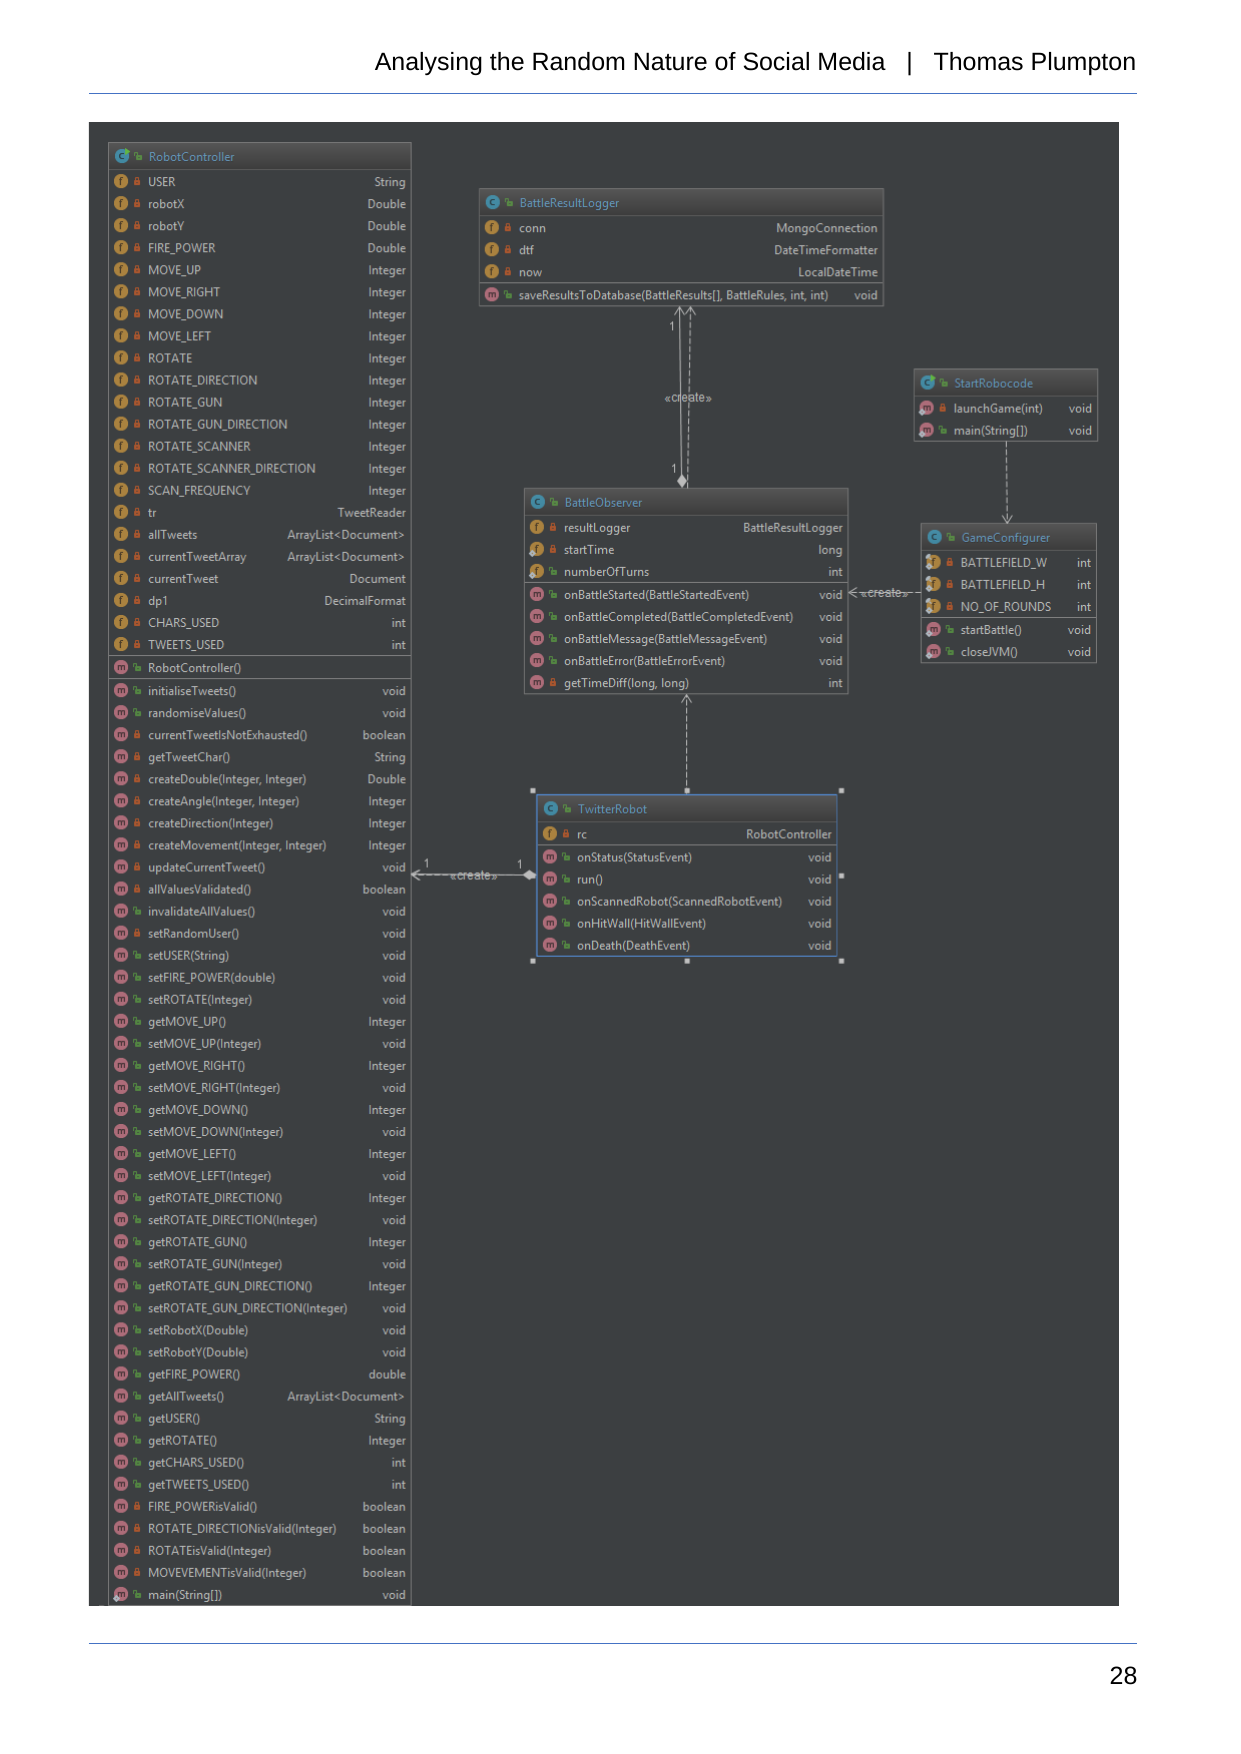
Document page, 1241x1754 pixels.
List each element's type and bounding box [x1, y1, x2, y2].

picture [88, 122, 1119, 1606]
